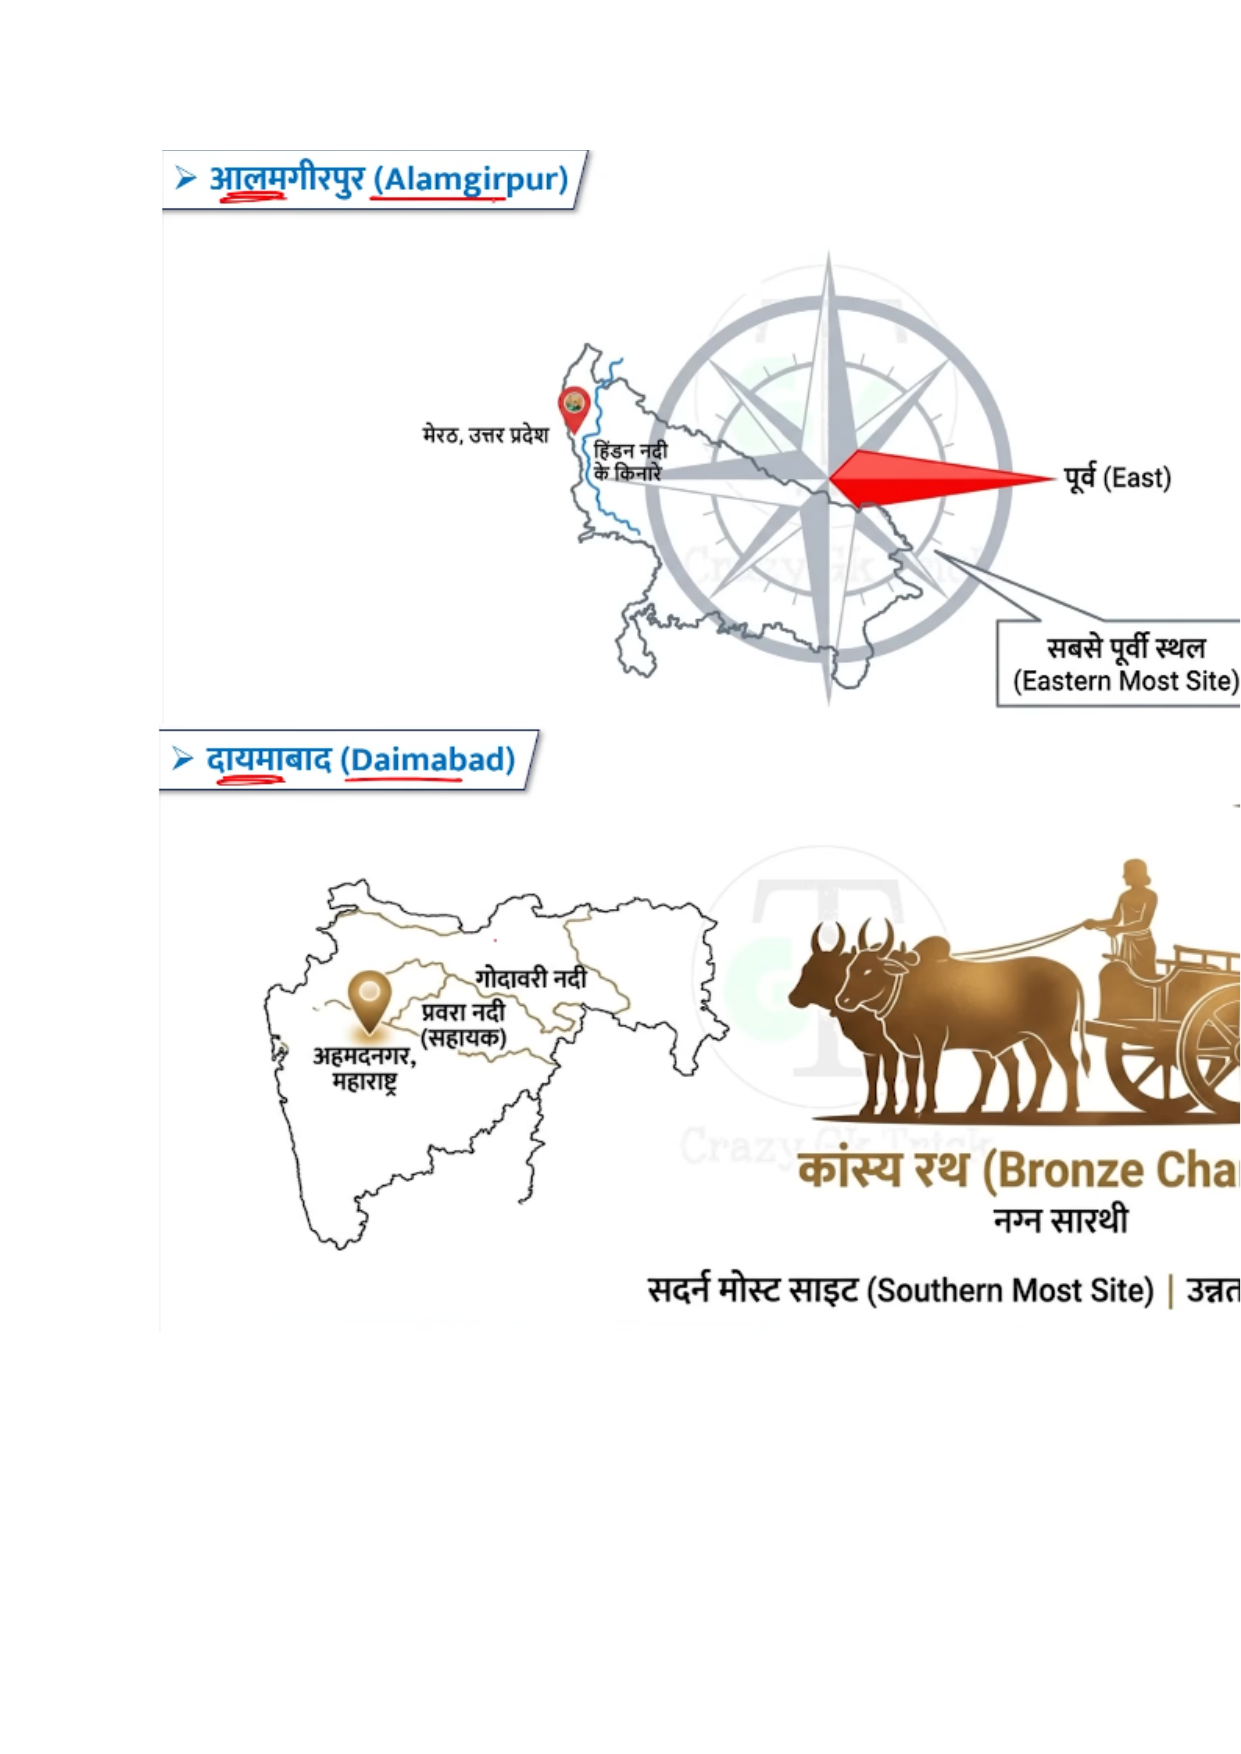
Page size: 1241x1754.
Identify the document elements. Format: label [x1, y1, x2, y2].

picture [150, 150, 1241, 724]
picture [150, 725, 1241, 1332]
